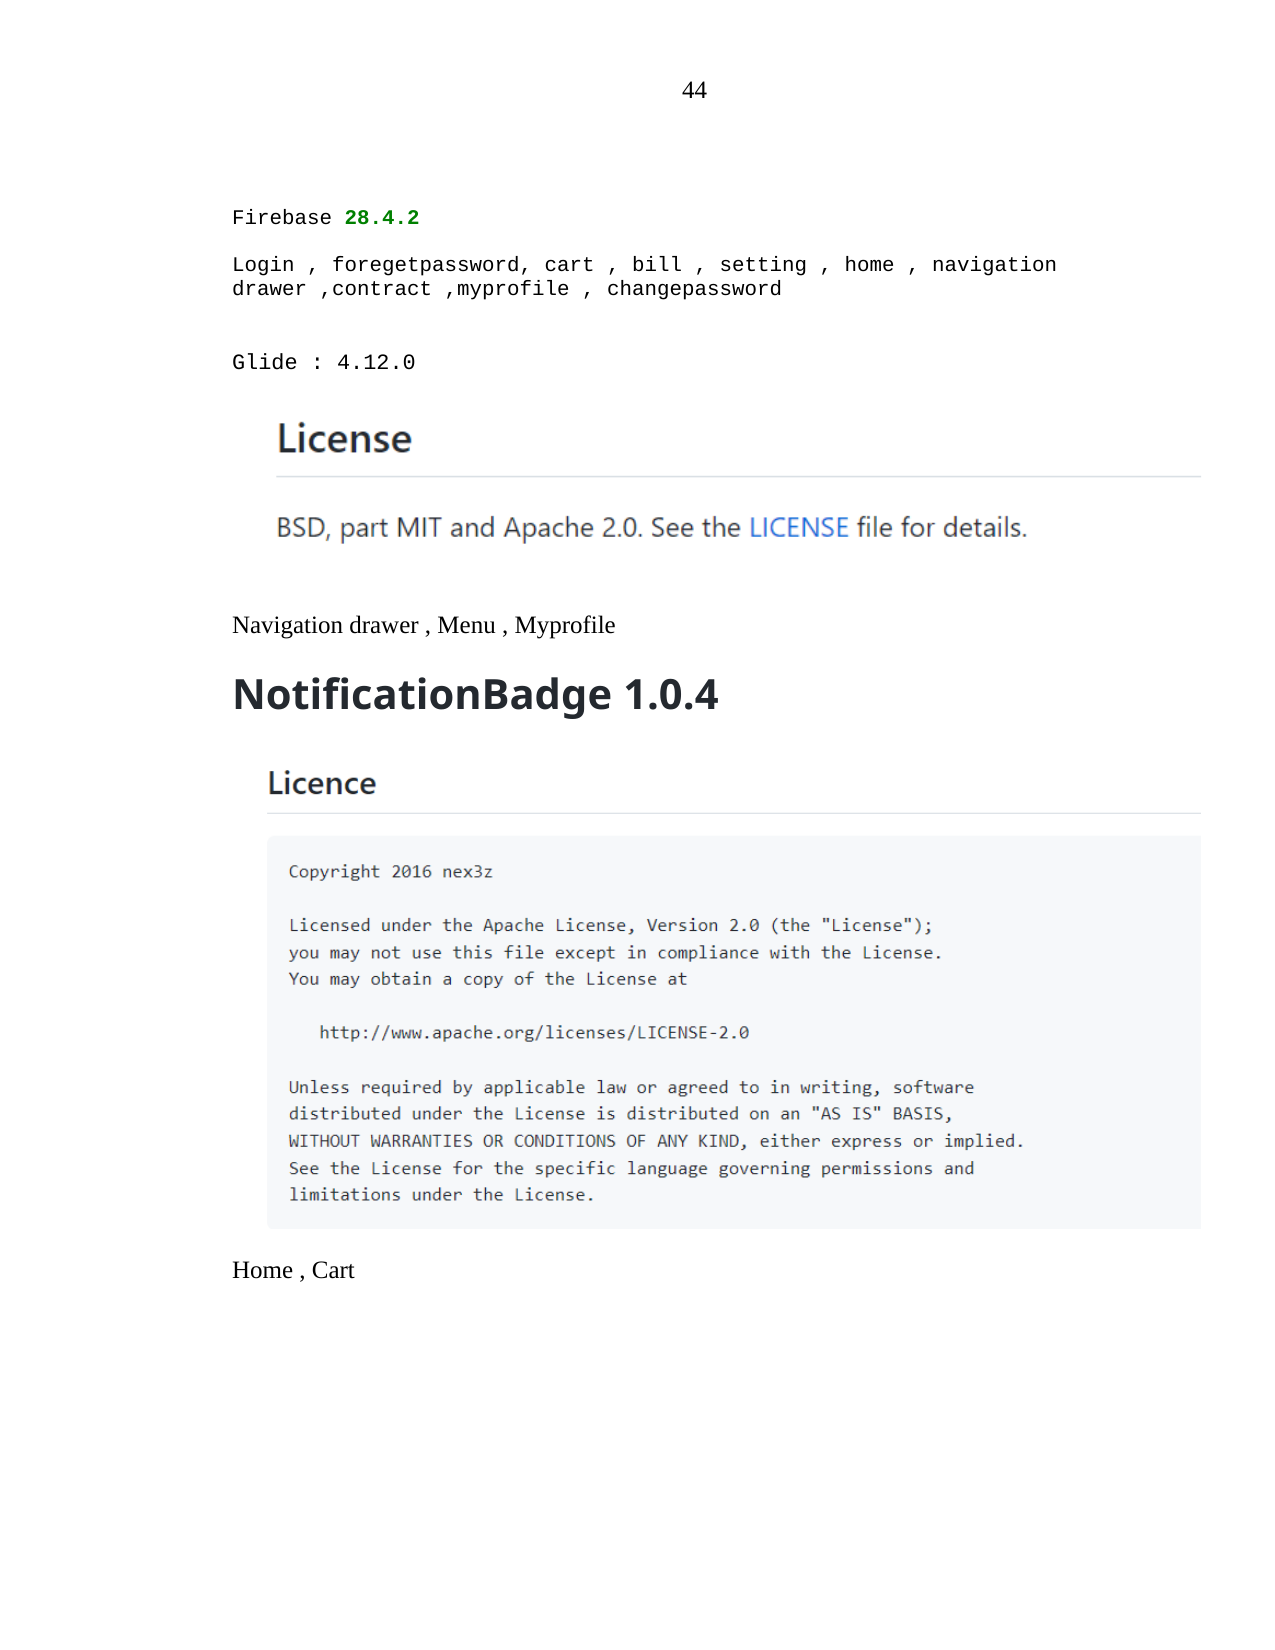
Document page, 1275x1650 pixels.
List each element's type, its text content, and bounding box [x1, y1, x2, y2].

text Home , Cart [232, 1255, 1157, 1284]
text Firebase 28.4.2 [232, 207, 1157, 230]
text Navigation drawer , Menu , Myprofile [232, 610, 1157, 638]
text Glide : 4.12.0 [232, 351, 1157, 376]
picture [231, 746, 1201, 1229]
subtitle NotificationBadge 1.0.4 [232, 665, 1157, 722]
text Login , foregetpassword, cart , bill , setting , home , navigation drawer ,contract ,myprofile , changepassword [232, 254, 1157, 301]
picture [231, 400, 1202, 584]
